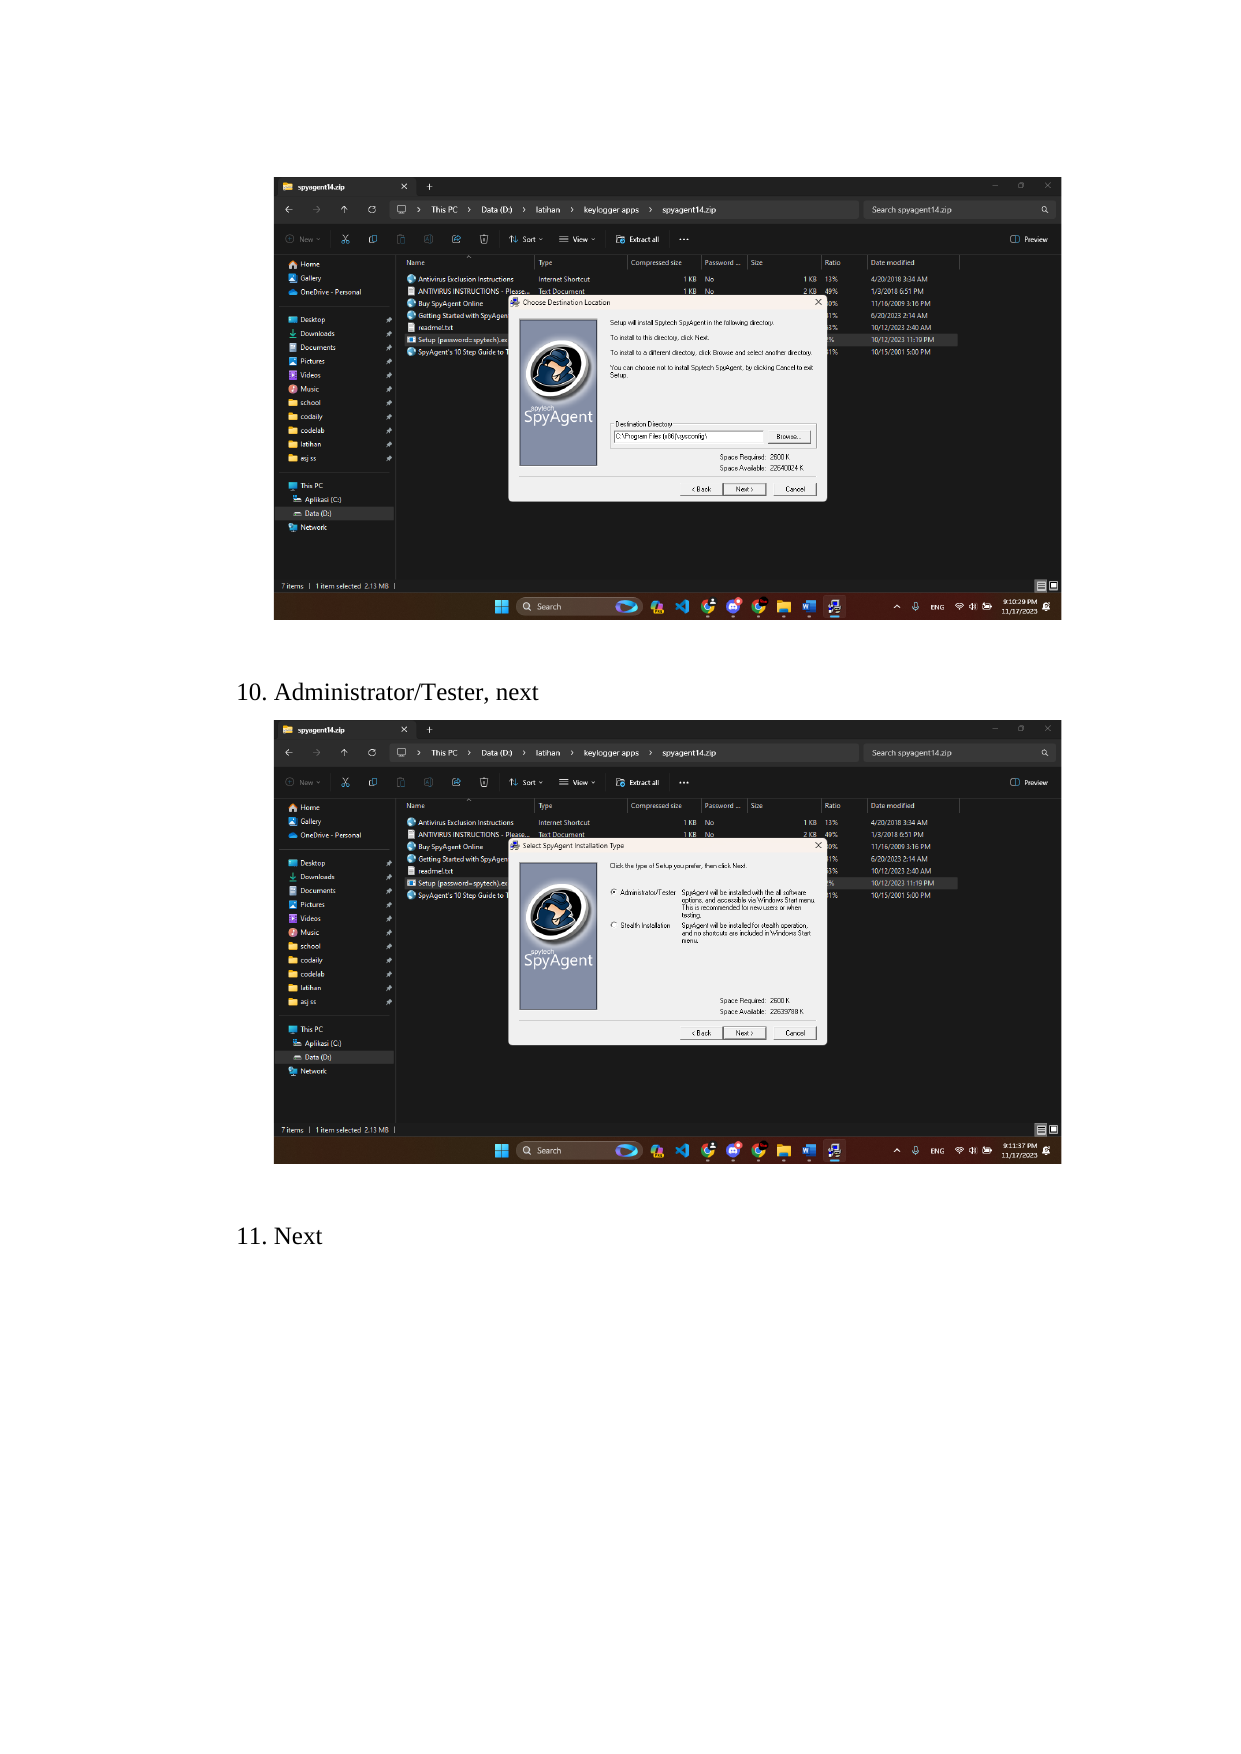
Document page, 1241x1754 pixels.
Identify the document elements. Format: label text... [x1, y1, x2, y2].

picture [273, 720, 1062, 1164]
picture [273, 177, 1062, 620]
list Administrator/Tester, next [236, 677, 1063, 706]
list Next [236, 1221, 1063, 1250]
